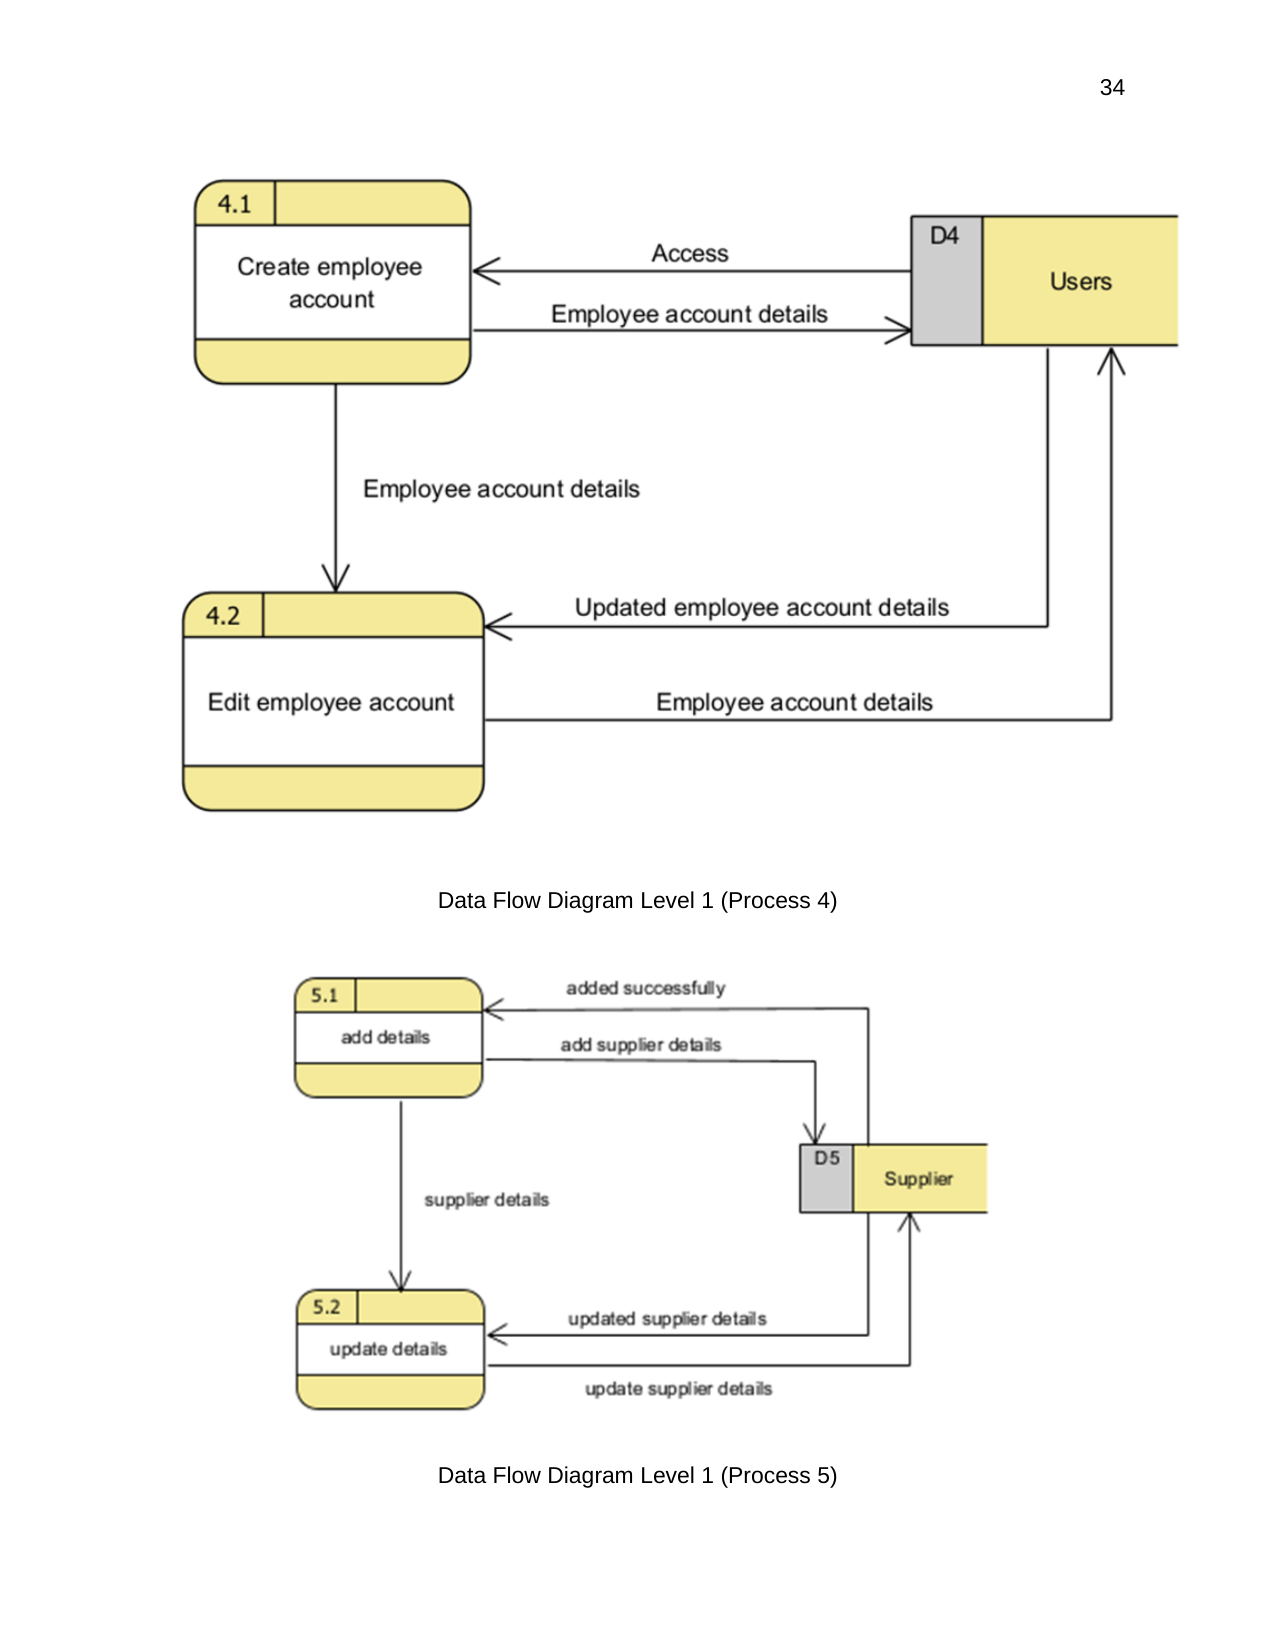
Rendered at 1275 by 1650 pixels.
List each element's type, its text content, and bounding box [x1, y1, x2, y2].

text Data Flow Diagram Level 1 (Process 5) [150, 1462, 1125, 1488]
text Data Flow Diagram Level 1 (Process 4) [150, 887, 1125, 914]
picture [150, 150, 1235, 869]
picture [262, 932, 1013, 1444]
